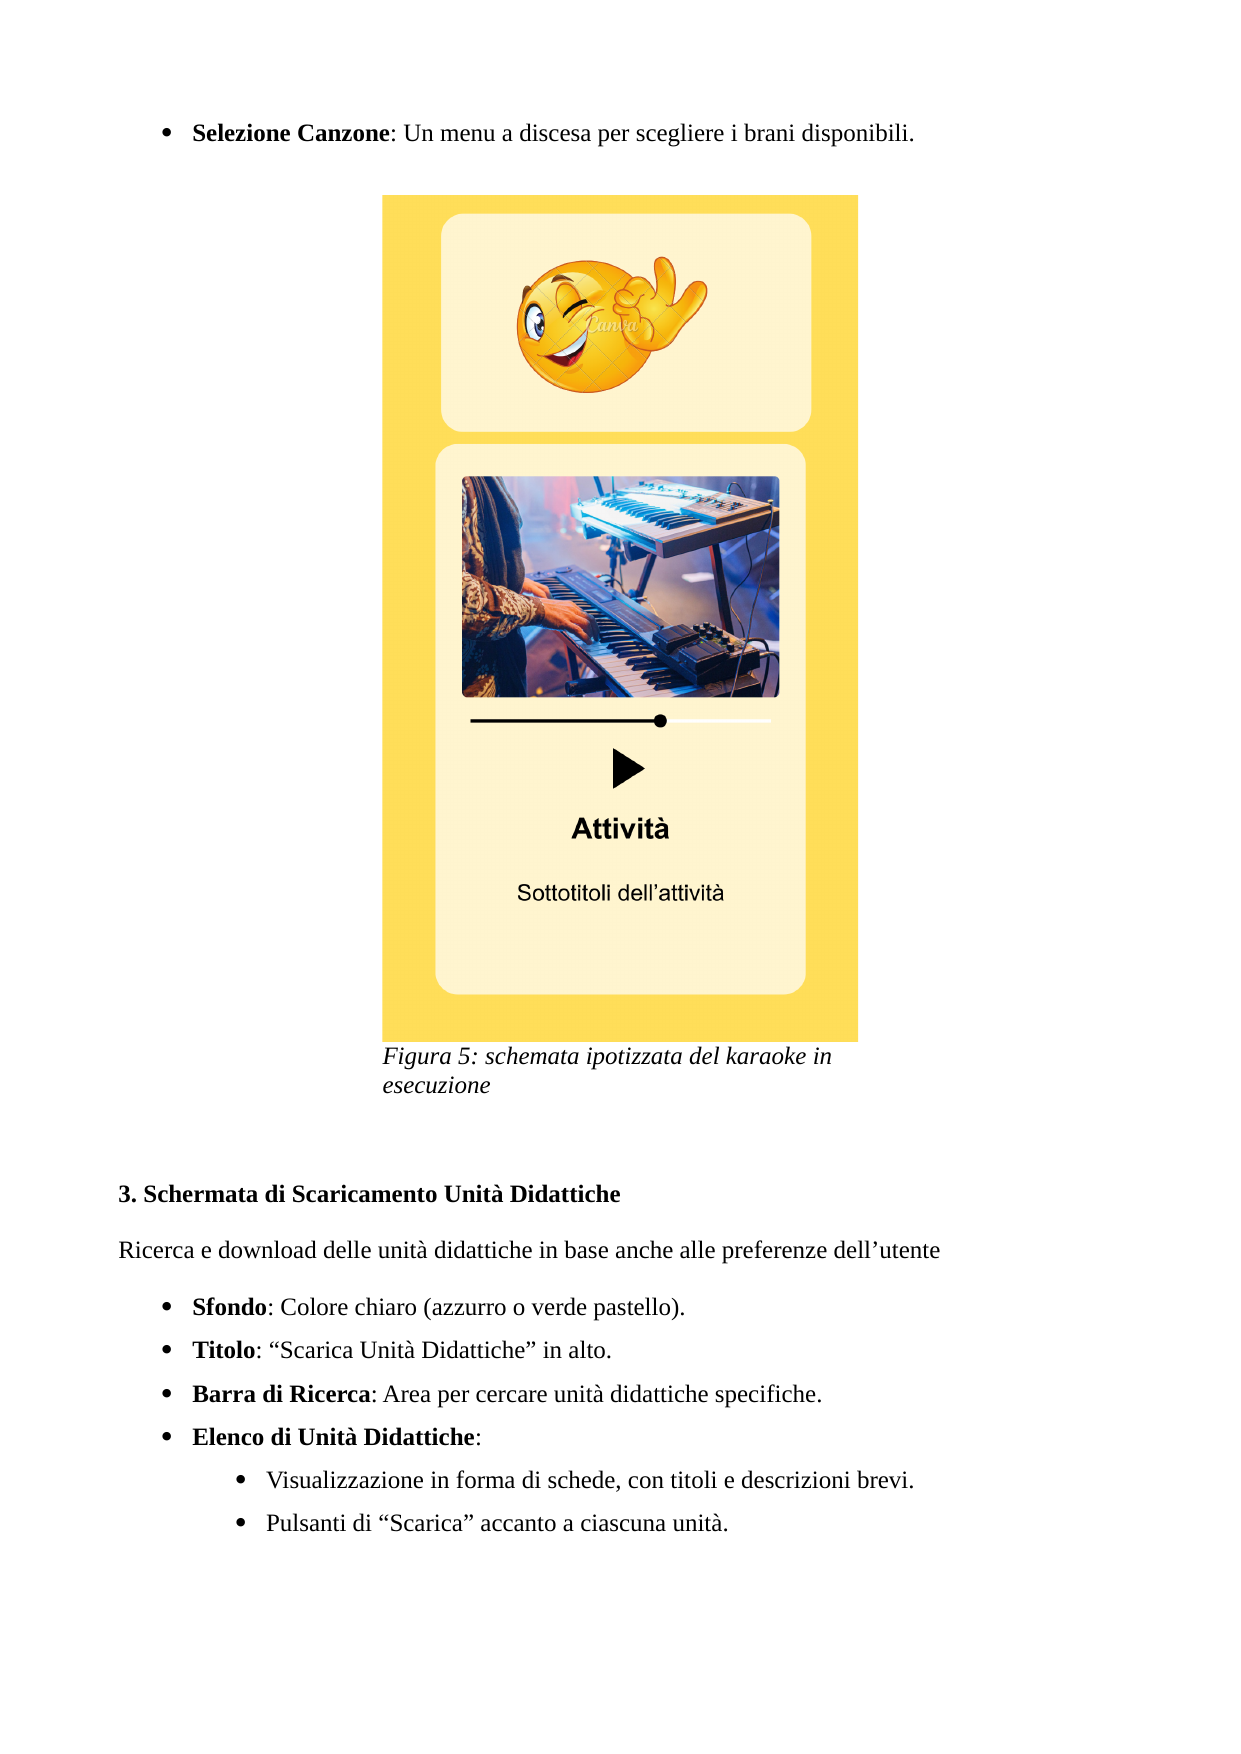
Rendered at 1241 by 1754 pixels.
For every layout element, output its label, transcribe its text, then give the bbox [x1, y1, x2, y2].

list Elenco di Unità Didattiche: [162, 1422, 1122, 1451]
list Pulsanti di “Scarica” accanto a ciascuna unità. [236, 1508, 1122, 1537]
list Barra di Ricerca: Area per cercare unità didattiche specifiche. [162, 1379, 1122, 1407]
picture [382, 195, 859, 1042]
list Visualizzazione in forma di schede, con titoli e descrizioni brevi. [236, 1465, 1122, 1494]
list Sfondo: Colore chiaro (azzurro o verde pastello). [162, 1292, 1122, 1321]
list Selezione Canzone: Un menu a discesa per scegliere i brani disponibili. [162, 118, 1122, 147]
list Titolo: “Scarica Unità Didattiche” in alto. [162, 1336, 1122, 1364]
text Ricerca e download delle unità didattiche in base anche alle preferenze dell’utente [118, 1235, 1122, 1263]
subtitle 3. Schermata di Scaricamento Unità Didattiche [118, 1179, 1122, 1208]
